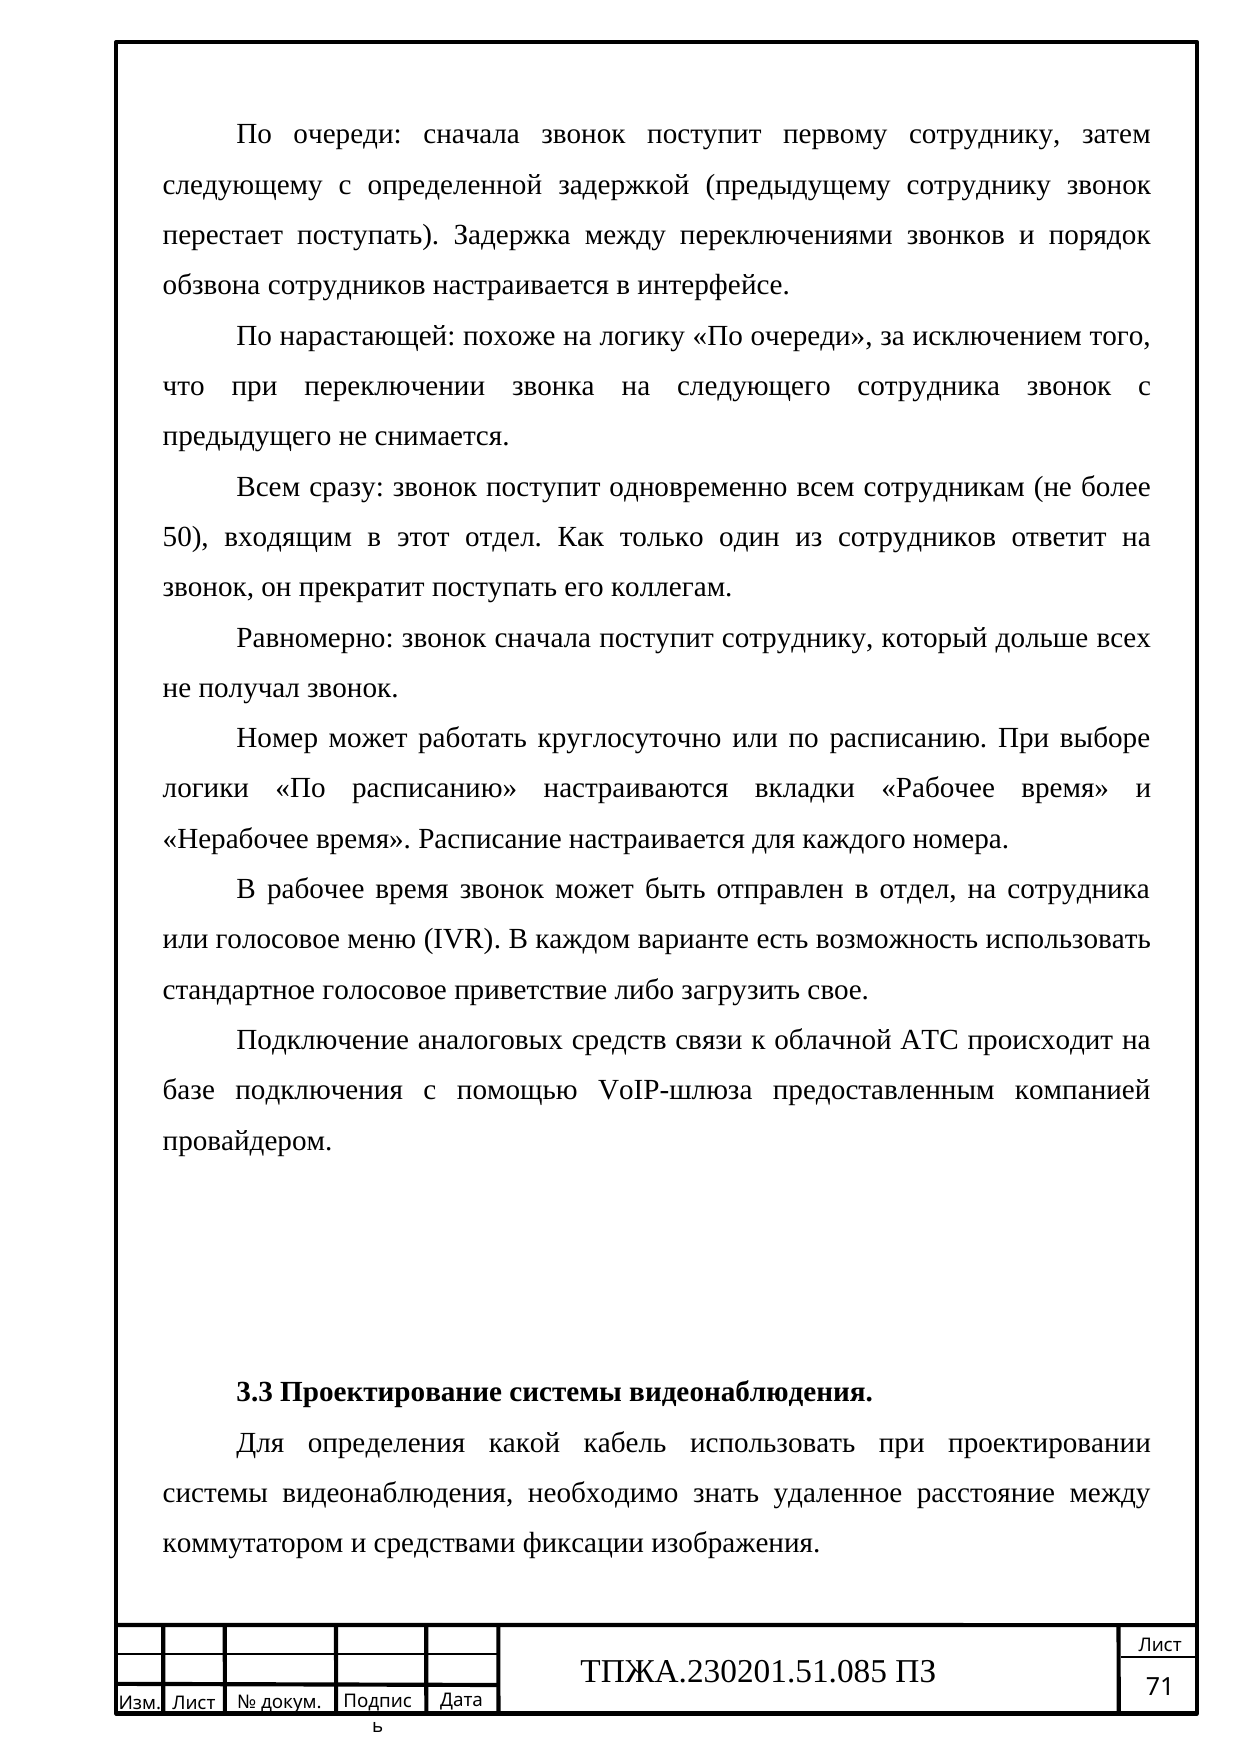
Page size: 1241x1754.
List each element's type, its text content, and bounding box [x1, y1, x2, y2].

text Для определения какой кабель использовать при проектировании системы видеонаблюдения, необходимо знать удаленное расстояние между коммутатором и средствами фиксации изображения. [162, 1425, 1152, 1559]
text Равномерно: звонок сначала поступит сотруднику, который дольше всех не получал звонок. [162, 620, 1152, 703]
list Номер может работать круглосуточно или по расписанию. При выборе логики «По расписанию» настраиваются вкладки «Рабочее время» и «Нерабочее время». Расписание настраивается для каждого номера. [162, 720, 1152, 854]
text По нарастающей: похоже на логику «По очереди», за исключением того, что при переключении звонка на следующего сотрудника звонок с предыдущего не снимается. [162, 318, 1152, 452]
text По очереди: сначала звонок поступит первому сотруднику, затем следующему с определенной задержкой (предыдущему сотруднику звонок перестает поступать). Задержка между переключениями звонков и порядок обзвона сотрудников настраивается в интерфейсе. [162, 117, 1152, 301]
text В рабочее время звонок может быть отправлен в отдел, на сотрудника или голосовое меню (IVR). В каждом варианте есть возможность использовать стандартное голосовое приветствие либо загрузить свое. [162, 871, 1152, 1005]
text Всем сразу: звонок поступит одновременно всем сотрудникам (не более 50), входящим в этот отдел. Как только один из сотрудников ответит на звонок, он прекратит поступать его коллегам. [162, 469, 1152, 603]
text Подключение аналоговых средств связи к облачной АТС происходит на базе подключения с помощью VoIP-шлюза предоставленным компанией провайдером. [162, 1022, 1152, 1156]
text 3.3 Проектирование системы видеонаблюдения. [162, 1374, 1152, 1408]
